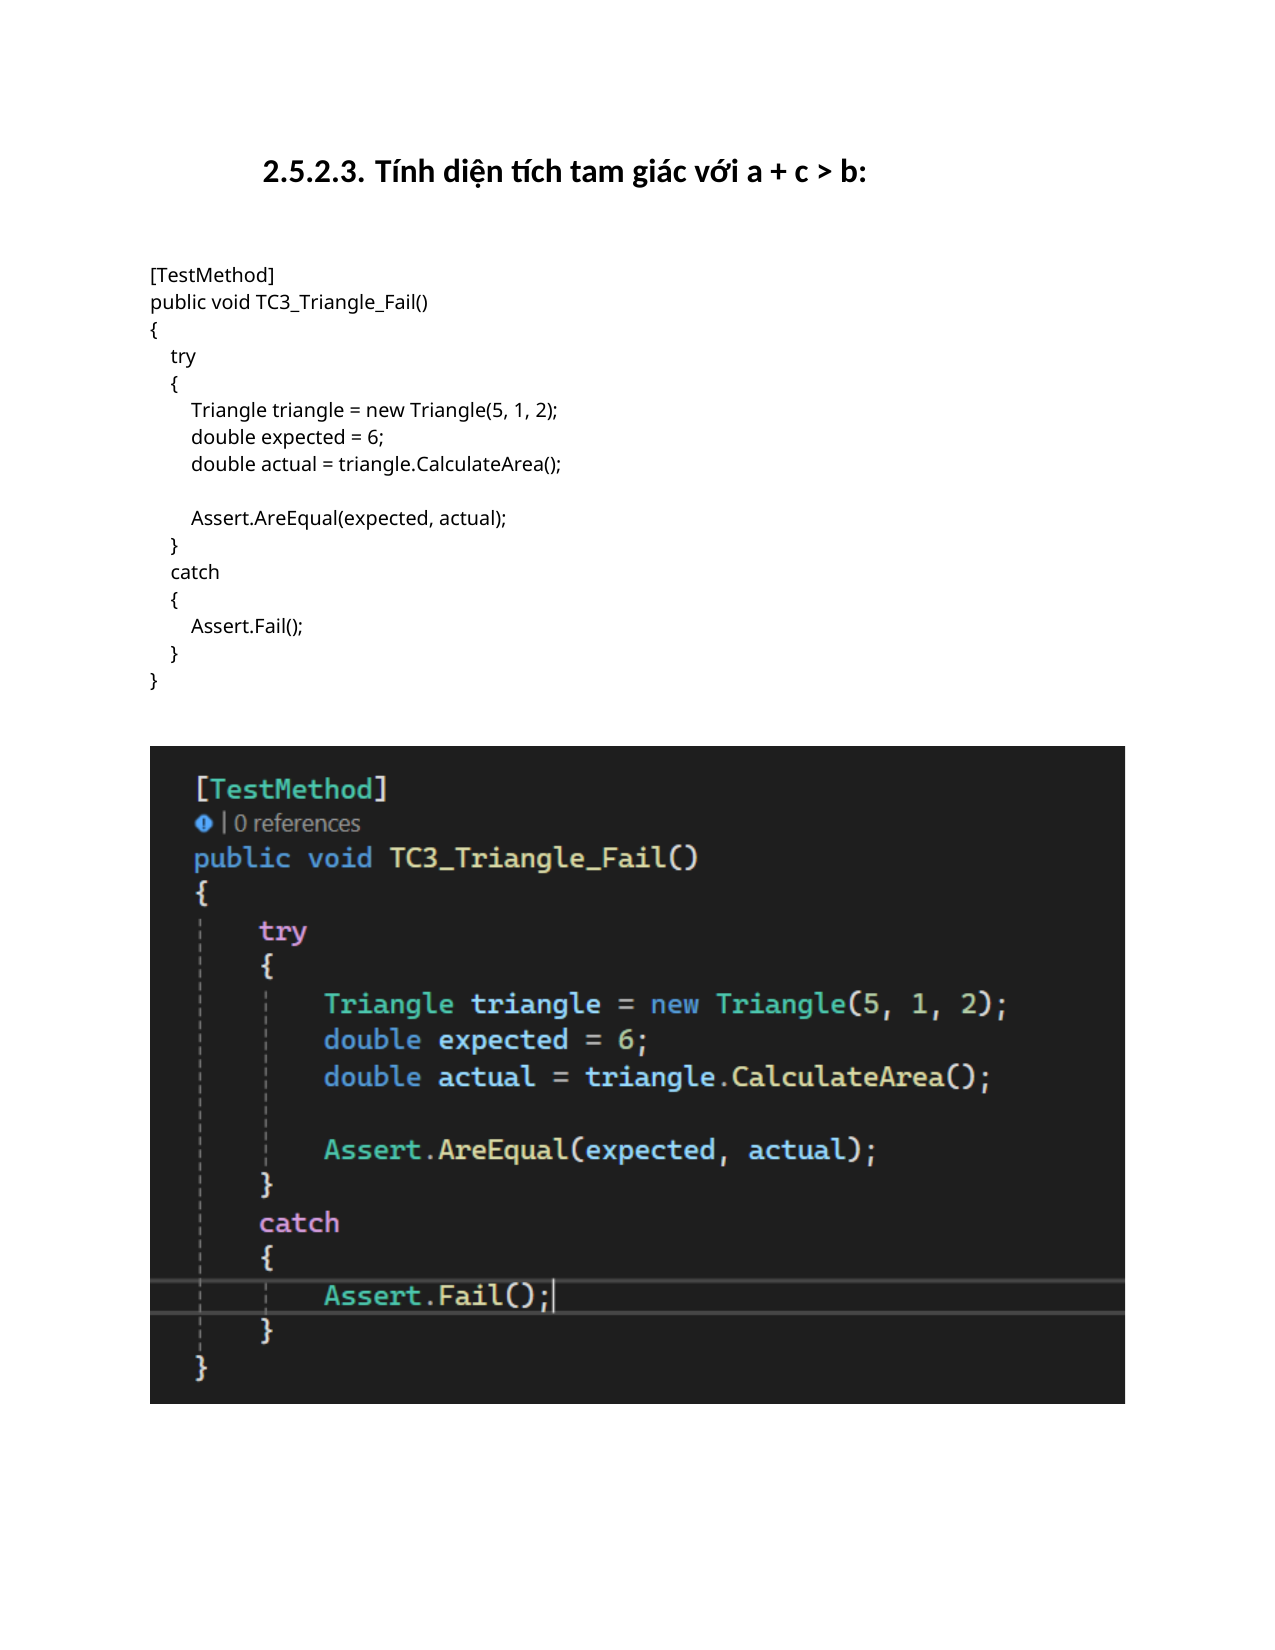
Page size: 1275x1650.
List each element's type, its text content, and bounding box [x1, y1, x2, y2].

text double expected = 6; [150, 423, 1125, 450]
text { [150, 369, 1125, 396]
picture [150, 746, 1125, 1404]
text Assert.AreEqual(expected, actual); [150, 504, 1125, 531]
text } [150, 666, 1125, 693]
text catch [150, 558, 1125, 585]
text { [150, 315, 1125, 342]
text Triangle triangle = new Triangle(5, 1, 2); [150, 396, 1125, 423]
text double actual = triangle.CalculateArea(); [150, 450, 1125, 477]
text public void TC3_Triangle_Fail() [150, 288, 1125, 315]
text } [150, 531, 1125, 558]
text [TestMethod] [150, 261, 1125, 288]
text } [150, 639, 1125, 666]
text try [150, 342, 1125, 369]
list Tính diện tích tam giác với a + c > b: [262, 150, 1125, 191]
text Assert.Fail(); [150, 612, 1125, 639]
text { [150, 585, 1125, 612]
